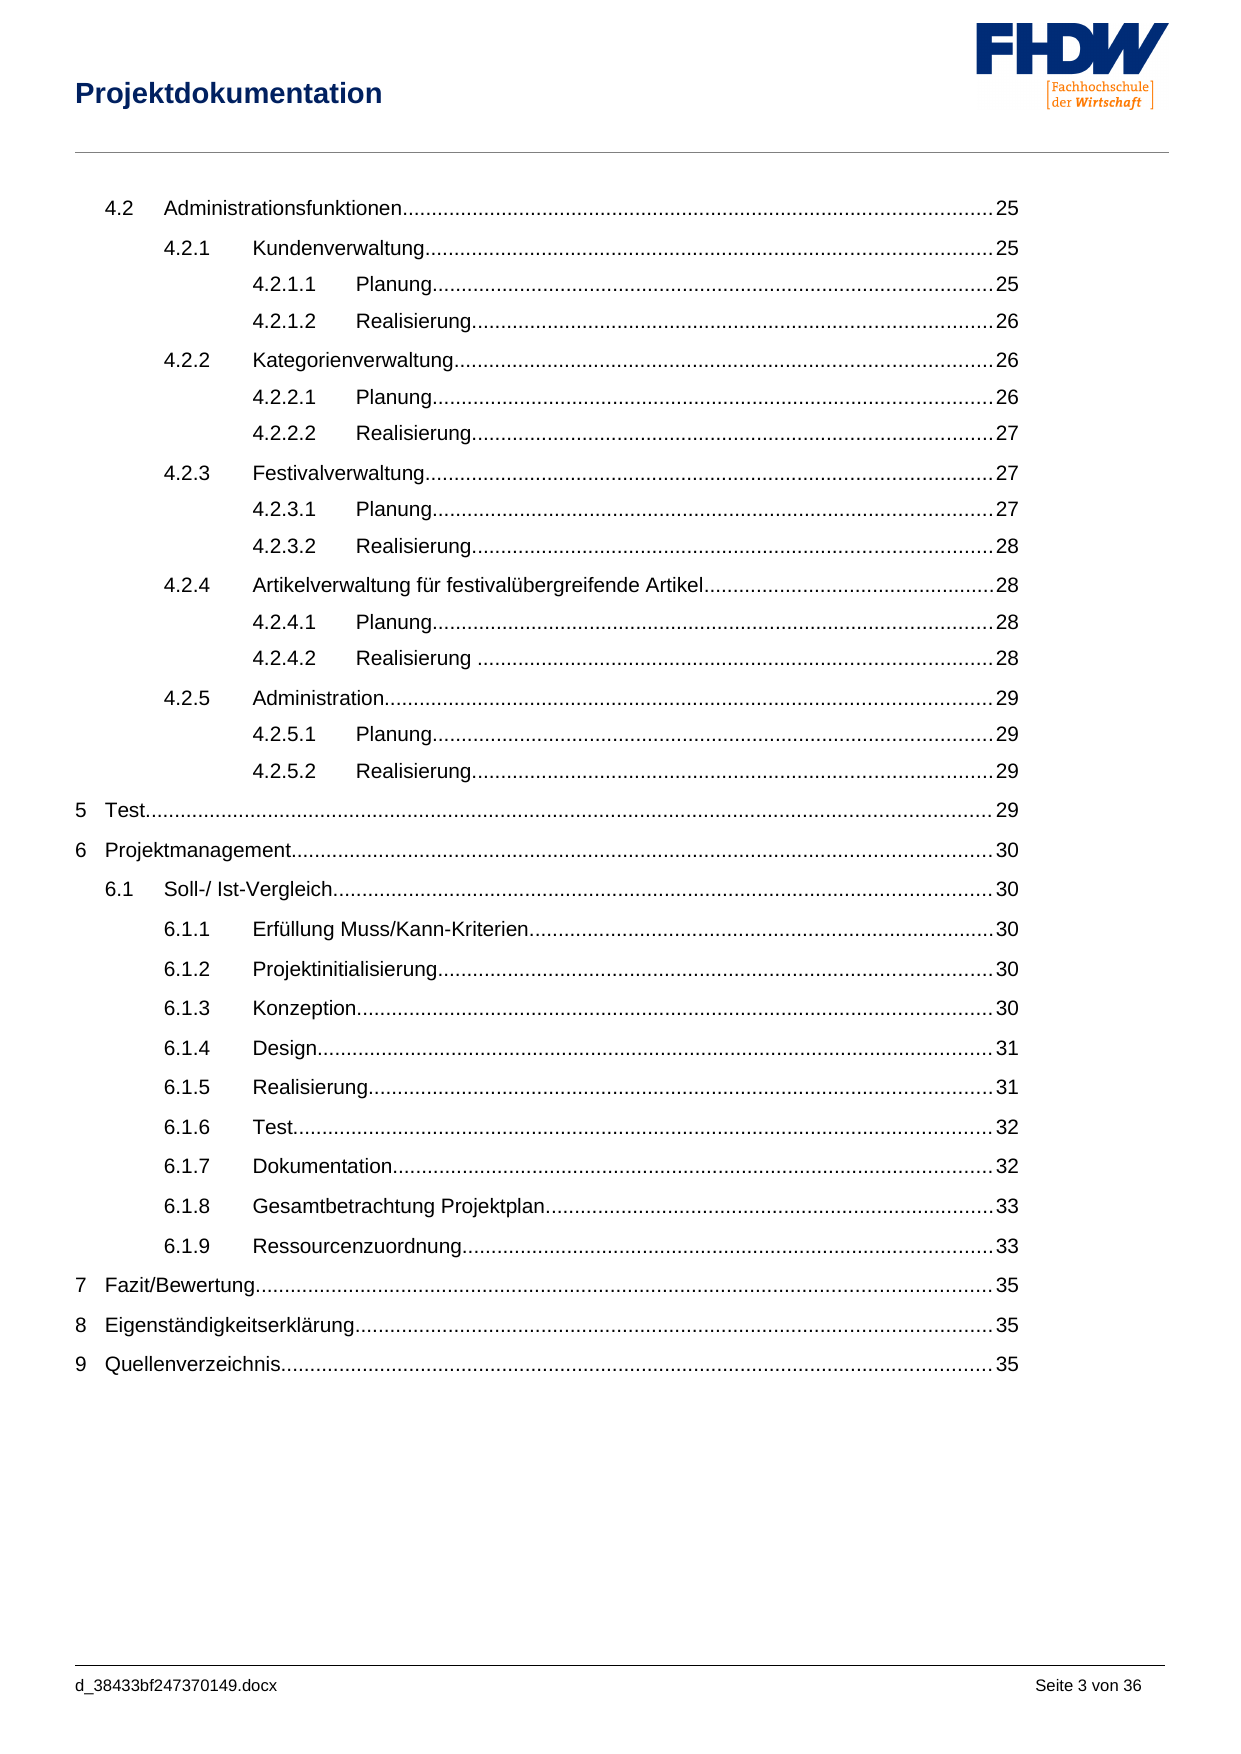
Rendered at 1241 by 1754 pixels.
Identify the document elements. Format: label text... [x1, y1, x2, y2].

text 6.1.7 Dokumentation 32 [164, 1151, 1136, 1178]
text 6.1.6 Test 32 [164, 1112, 1136, 1139]
text 4.2.3 Festivalverwaltung 27 [164, 457, 1136, 484]
text 4.2.4.2 Realisierung 28 [252, 646, 1136, 670]
text 6 Projektmanagement 30 [75, 834, 1136, 862]
text 6.1.2 Projektinitialisierung 30 [164, 953, 1136, 980]
text 6.1.1 Erfüllung Muss/Kann-Kriterien 30 [164, 914, 1136, 941]
text 4.2.4 Artikelverwaltung für festivalübergreifende Artikel 28 [164, 570, 1136, 597]
text 8 Eigenständigkeitserklärung 35 [75, 1309, 1136, 1337]
text 4.2 Administrationsfunktionen 25 [104, 193, 1136, 220]
text 4.2.5 Administration 29 [164, 682, 1136, 709]
text 6.1 Soll-/ Ist-Vergleich 30 [104, 874, 1136, 901]
text 5 Test 29 [75, 795, 1136, 822]
text 4.2.1 Kundenverwaltung 25 [164, 232, 1136, 259]
text 4.2.2 Kategorienverwaltung 26 [164, 345, 1136, 372]
text 4.2.1.2 Realisierung 26 [252, 308, 1136, 332]
text 6.1.3 Konzeption 30 [164, 993, 1136, 1020]
text 6.1.4 Design 31 [164, 1032, 1136, 1059]
text 4.2.5.2 Realisierung 29 [252, 758, 1136, 782]
text 9 Quellenverzeichnis 35 [75, 1349, 1136, 1376]
text 4.2.3.2 Realisierung 28 [252, 533, 1136, 557]
text 4.2.1.1 Planung 25 [252, 272, 1136, 296]
text 4.2.3.1 Planung 27 [252, 497, 1136, 521]
text 7 Fazit/Bewertung 35 [75, 1270, 1136, 1297]
picture [976, 23, 1169, 110]
text 6.1.5 Realisierung 31 [164, 1072, 1136, 1099]
text 4.2.4.1 Planung 28 [252, 609, 1136, 633]
text 6.1.9 Ressourcenzuordnung 33 [164, 1230, 1136, 1257]
text 4.2.2.1 Planung 26 [252, 384, 1136, 408]
text 4.2.2.2 Realisierung 27 [252, 421, 1136, 445]
text 6.1.8 Gesamtbetrachtung Projektplan 33 [164, 1191, 1136, 1218]
text 4.2.5.1 Planung 29 [252, 722, 1136, 746]
